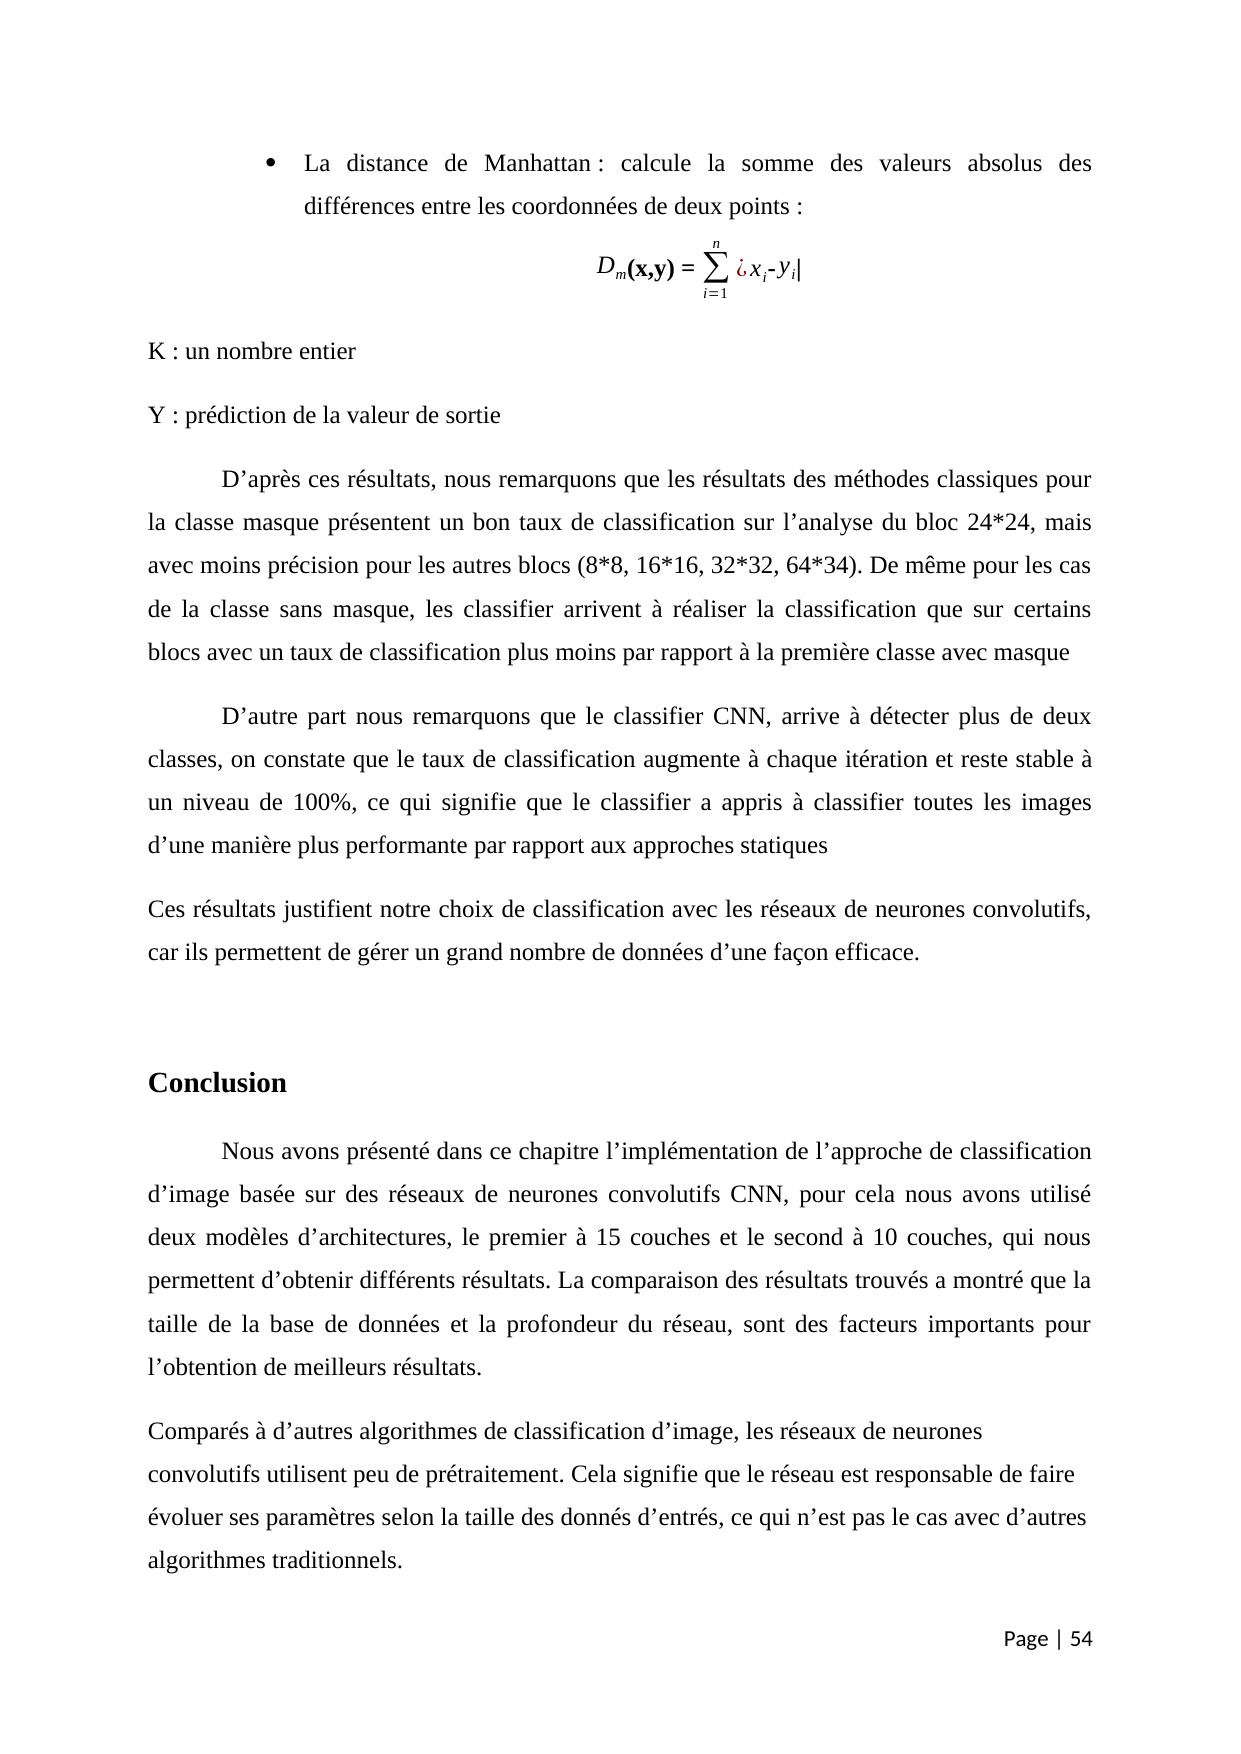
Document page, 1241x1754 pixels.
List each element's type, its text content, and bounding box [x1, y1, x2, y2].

text Y : prédiction de la valeur de sortie [148, 400, 1093, 429]
list (x,y) = -| [304, 234, 1093, 301]
text K : un nombre entier [148, 336, 1093, 365]
text Ces résultats justifient notre choix de classification avec les réseaux de neurones convolutifs, car ils permettent de gérer un grand nombre de données d’une façon efficace. [148, 894, 1093, 966]
text D’après ces résultats, nous remarquons que les résultats des méthodes classiques pour la classe masque présentent un bon taux de classification sur l’analyse du bloc 24*24, mais avec moins précision pour les autres blocs (8*8, 16*16, 32*32, 64*34). De même pour les cas de la classe sans masque, les classifier arrivent à réaliser la classification que sur certains blocs avec un taux de classification plus moins par rapport à la première classe avec masque [148, 464, 1093, 666]
text Nous avons présenté dans ce chapitre l’implémentation de l’approche de classification d’image basée sur des réseaux de neurones convolutifs CNN, pour cela nous avons utilisé deux modèles d’architectures, le premier à 15 couches et le second à 10 couches, qui nous permettent d’obtenir différents résultats. La comparaison des résultats trouvés a montré que la taille de la base de données et la profondeur du réseau, sont des facteurs importants pour l’obtention de meilleurs résultats. [148, 1136, 1093, 1381]
list La distance de Manhattan : calcule la somme des valeurs absolus des différences entre les coordonnées de deux points : [266, 148, 1093, 219]
text Conclusion [148, 1065, 1093, 1099]
text D’autre part nous remarquons que le classifier CNN, arrive à détecter plus de deux classes, on constate que le taux de classification augmente à chaque itération et reste stable à un niveau de 100%, ce qui signifie que le classifier a appris à classifier toutes les images d’une manière plus performante par rapport aux approches statiques [148, 701, 1093, 859]
text Comparés à d’autres algorithmes de classification d’image, les réseaux de neurones convolutifs utilisent peu de prétraitement. Cela signifie que le réseau est responsable de faire évoluer ses paramètres selon la taille des donnés d’entrés, ce qui n’est pas le cas avec d’autres algorithmes traditionnels. [148, 1416, 1093, 1574]
